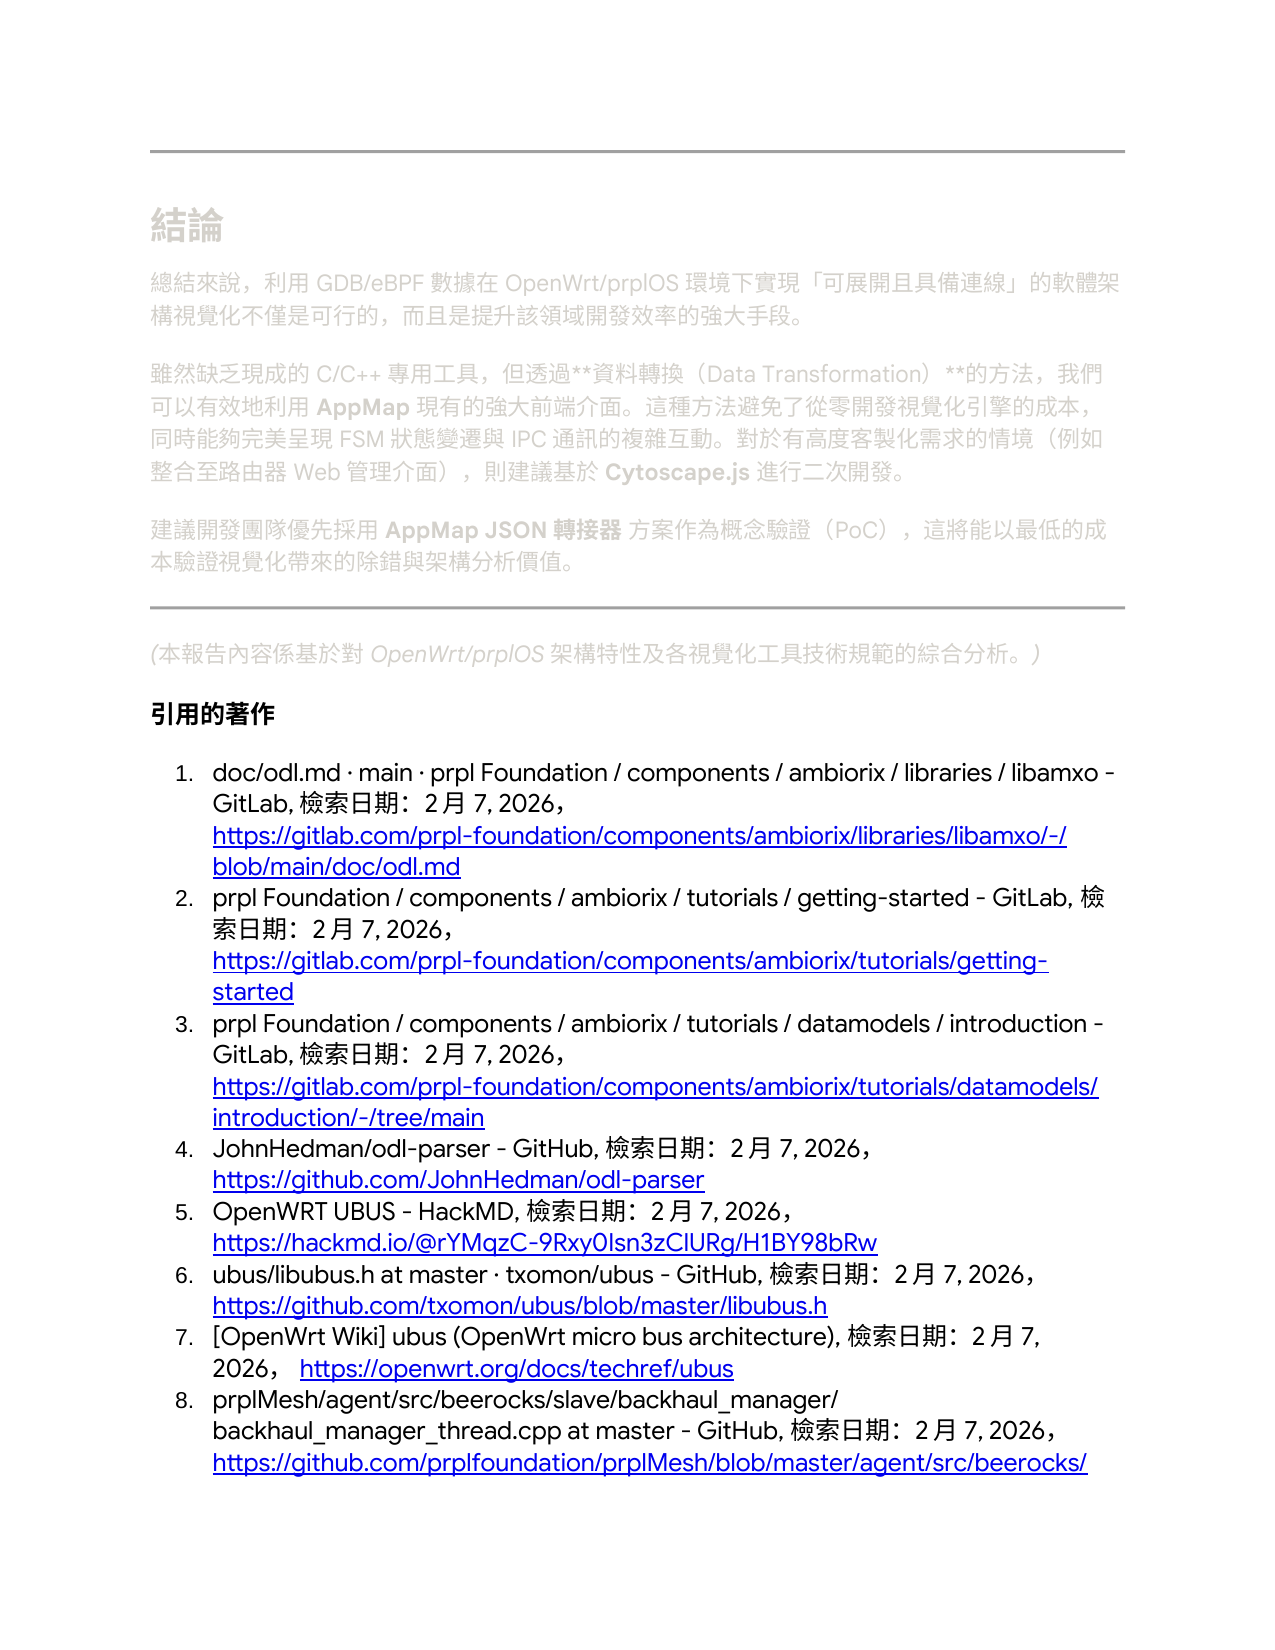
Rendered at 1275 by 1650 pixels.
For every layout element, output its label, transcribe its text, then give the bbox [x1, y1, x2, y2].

text 建議開發團隊優先採用 AppMap JSON 轉接器 方案作為概念驗證（PoC），這將能以最低的成本驗證視覺化帶來的除錯與架構分析價值。 [150, 516, 1125, 577]
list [175, 1384, 1125, 1478]
text 總結來說，利用 GDB/eBPF 數據在 OpenWrt/prplOS 環境下實現「可展開且具備連線」的軟體架構視覺化不僅是可行的，而且是提升該領域開發效率的強大手段。 [150, 269, 1125, 331]
list ubus/libubus.h at master · txomon/ubus - GitHub, 檢索日期：2月 7, 2026， https://github.com/txomon/ubus/blob/master/libubus.h [175, 1259, 1125, 1322]
text 雖然缺乏現成的 C/C++ 專用工具，但透過**資料轉換（Data Transformation）**的方法，我們可以有效地利用 AppMap 現有的強大前端介面。這種方法避免了從零開發視覺化引擎的成本，同時能夠完美呈現 FSM 狀態變遷與 IPC 通訊的複雜互動。對於有高度客製化需求的情境（例如整合至路由器 Web 管理介面），則建議基於 Cytoscape.js 進行二次開發。 [150, 360, 1125, 487]
list prpl Foundation / components / ambiorix / tutorials / getting-started - GitLab, 檢索日期：2月 7, 2026， https://gitlab.com/prpl-foundation/components/ambiorix/tutorials/getting-started [175, 883, 1125, 1008]
subtitle 結論 [150, 154, 1125, 251]
list doc/odl.md · main · prpl Foundation / components / ambiorix / libraries / libamxo - GitLab, 檢索日期：2月 7, 2026， https://gitlab.com/prpl-foundation/components/ambiorix/libraries/libamxo/-/blob/main/doc/odl.md [175, 757, 1125, 883]
subtitle 引用的著作 [150, 699, 1125, 731]
list [OpenWrt Wiki] ubus (OpenWrt micro bus architecture), 檢索日期：2月 7, 2026， https://openwrt.org/docs/techref/ubus [175, 1322, 1125, 1384]
list OpenWRT UBUS - HackMD, 檢索日期：2月 7, 2026， https://hackmd.io/@rYMqzC-9Rxy0Isn3zClURg/H1BY98bRw [175, 1196, 1125, 1259]
list JohnHedman/odl-parser - GitHub, 檢索日期：2月 7, 2026， https://github.com/JohnHedman/odl-parser [175, 1133, 1125, 1196]
text (本報告內容係基於對 OpenWrt/prplOS 架構特性及各視覺化工具技術規範的綜合分析。) [150, 610, 1125, 669]
list prpl Foundation / components / ambiorix / tutorials / datamodels / introduction - GitLab, 檢索日期：2月 7, 2026， https://gitlab.com/prpl-foundation/components/ambiorix/tutorials/datamodels/introduction/-/tree/main [175, 1008, 1125, 1133]
